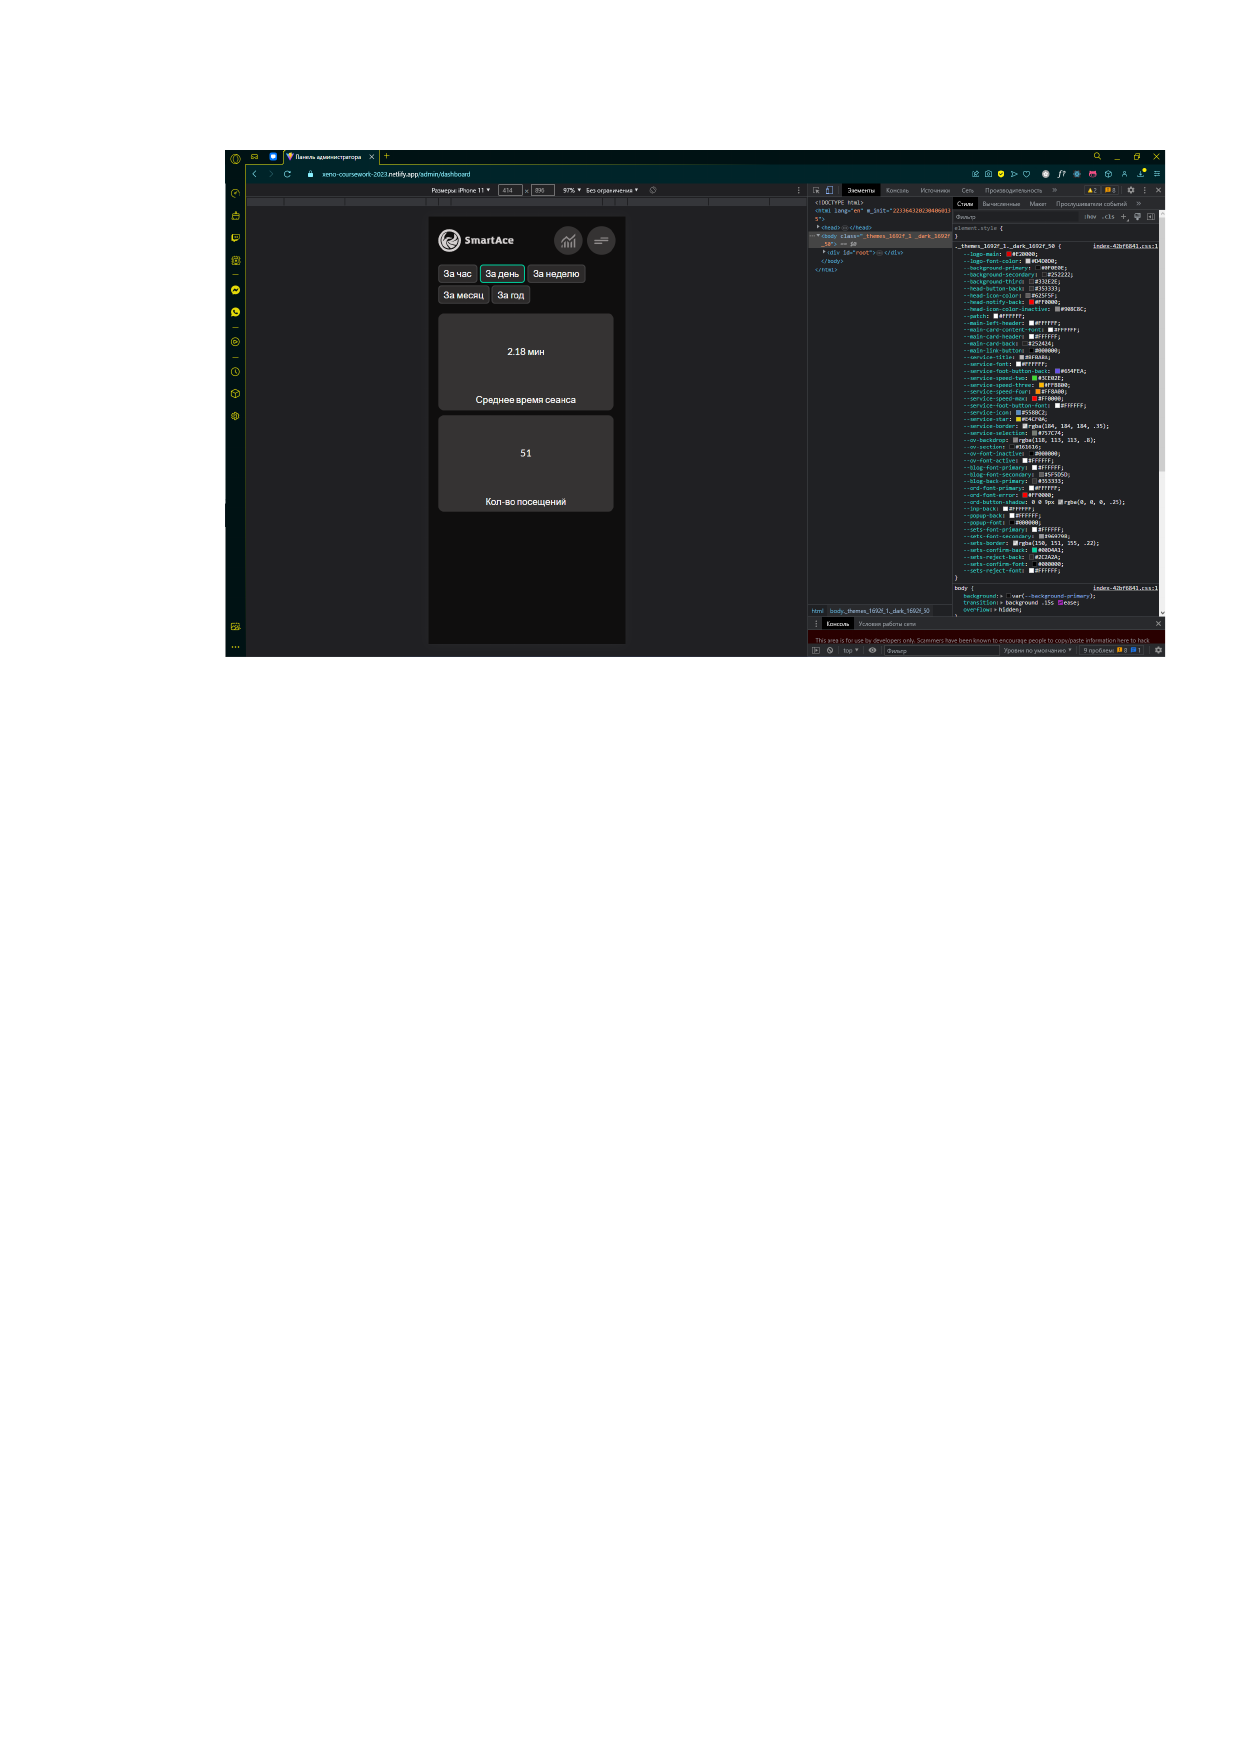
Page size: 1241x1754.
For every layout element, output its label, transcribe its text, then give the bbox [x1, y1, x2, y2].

picture [225, 150, 1166, 657]
